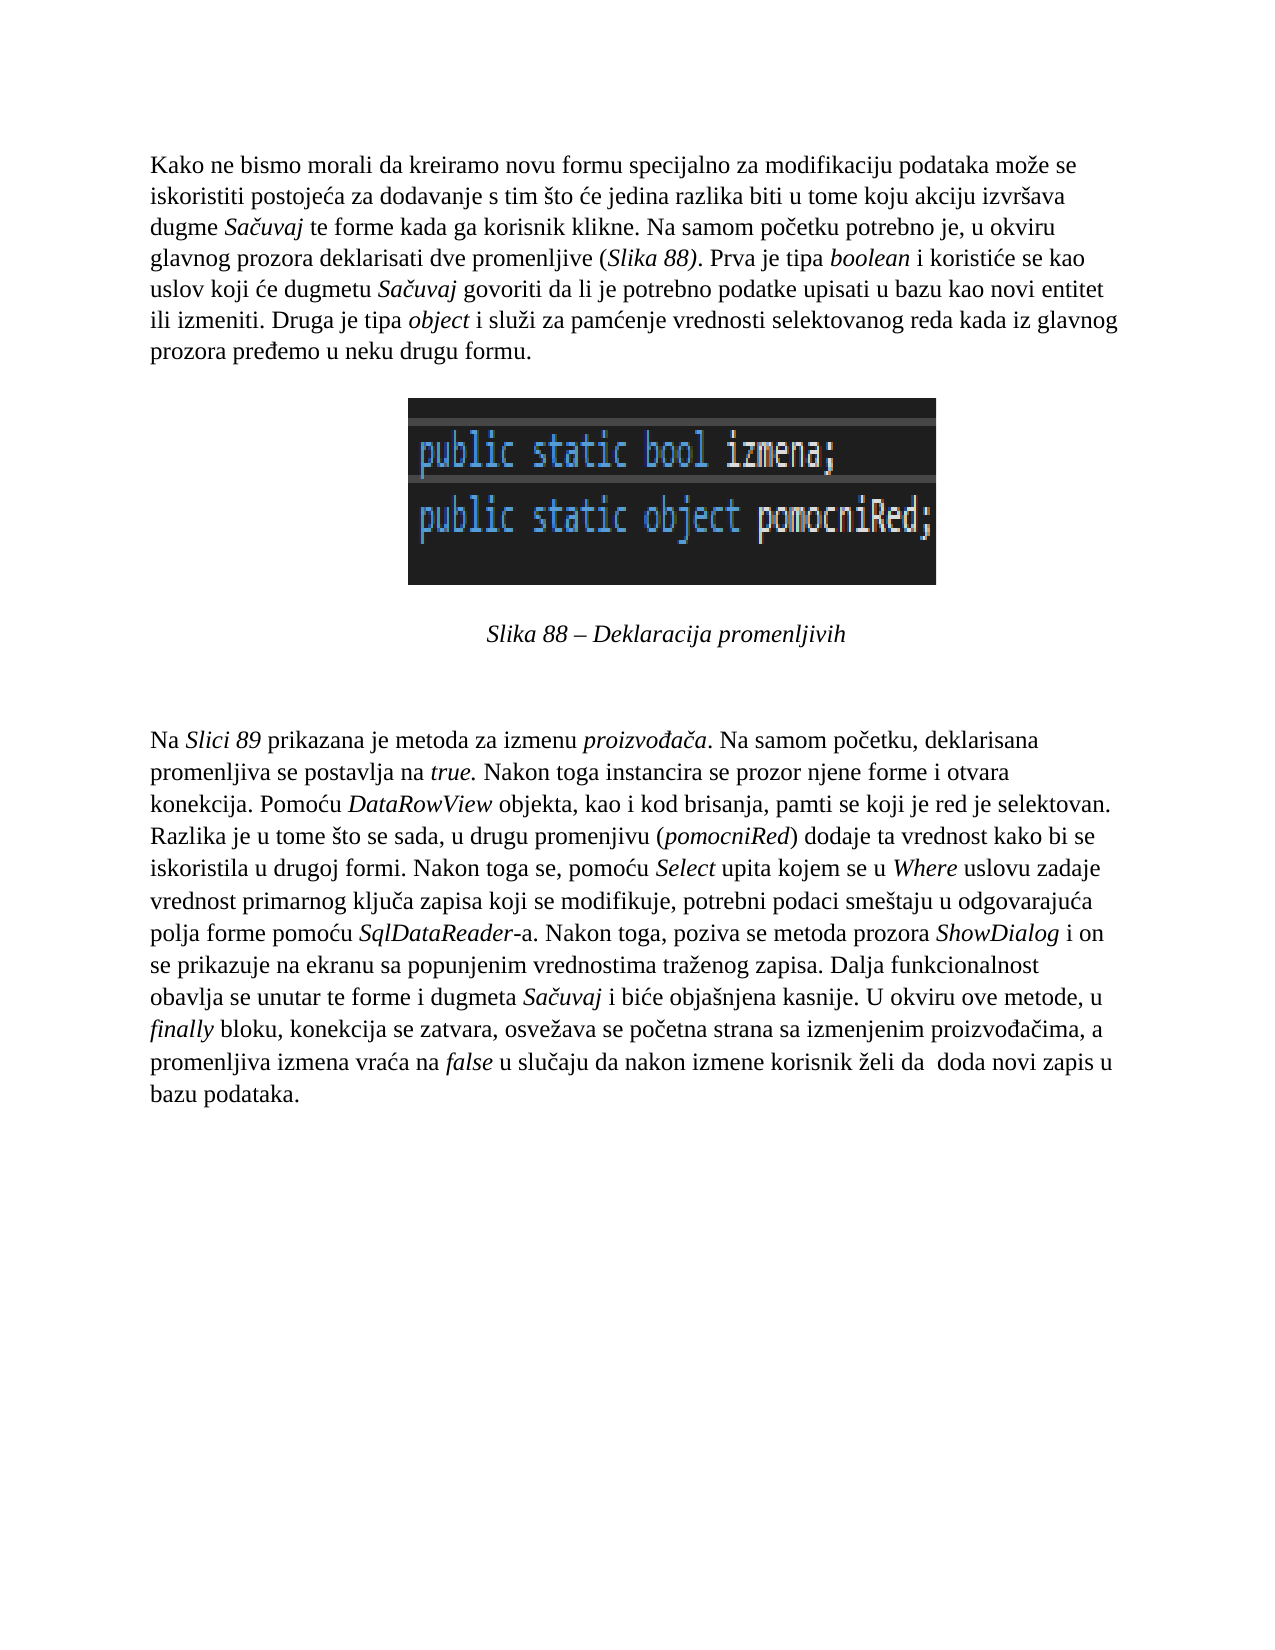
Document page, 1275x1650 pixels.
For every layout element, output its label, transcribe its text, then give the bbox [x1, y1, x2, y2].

text Na Slici 89 prikazana je metoda za izmenu proizvođača. Na samom početku, deklarisana promenljiva se postavlja na true. Nakon toga instancira se prozor njene forme i otvara konekcija. Pomoću DataRowView objekta, kao i kod brisanja, pamti se koji je red je selektovan. Razlika je u tome što se sada, u drugu promenjivu (pomocniRed) dodaje ta vrednost kako bi se iskoristila u drugoj formi. Nakon toga se, pomoću Select upita kojem se u Where uslovu zadaje vrednost primarnog ključa zapisa koji se modifikuje, potrebni podaci smeštaju u odgovarajuća polja forme pomoću SqlDataReader-a. Nakon toga, poziva se metoda prozora ShowDialog i on se prikazuje na ekranu sa popunjenim vrednostima traženog zapisa. Dalja funkcionalnost obavlja se unutar te forme i dugmeta Sačuvaj i biće objašnjena kasnije. U okviru ove metode, u finally bloku, konekcija se zatvara, osvežava se početna strana sa izmenjenim proizvođačima, a promenljiva izmena vraća na false u slučaju da nakon izmene korisnik želi da doda novi zapis u bazu podataka. [150, 725, 1119, 1108]
text Kako ne bismo morali da kreiramo novu formu specijalno za modifikaciju podataka može se iskoristiti postojeća za dodavanje s tim što će jedina razlika biti u tome koju akciju izvršava dugme Sačuvaj te forme kada ga korisnik klikne. Na samom početku potrebno je, u okviru glavnog prozora deklarisati dve promenljive (Slika 88). Prva je tipa boolean i koristiće se kao uslov koji će dugmetu Sačuvaj govoriti da li je potrebno podatke upisati u bazu kao novi entitet ili izmeniti. Druga je tipa object i služi za pamćenje vrednosti selektovanog reda kada iz glavnog prozora pređemo u neku drugu formu. [150, 150, 1125, 365]
text Slika 88 – Deklaracija promenljivih [150, 619, 1107, 648]
picture [408, 398, 937, 585]
